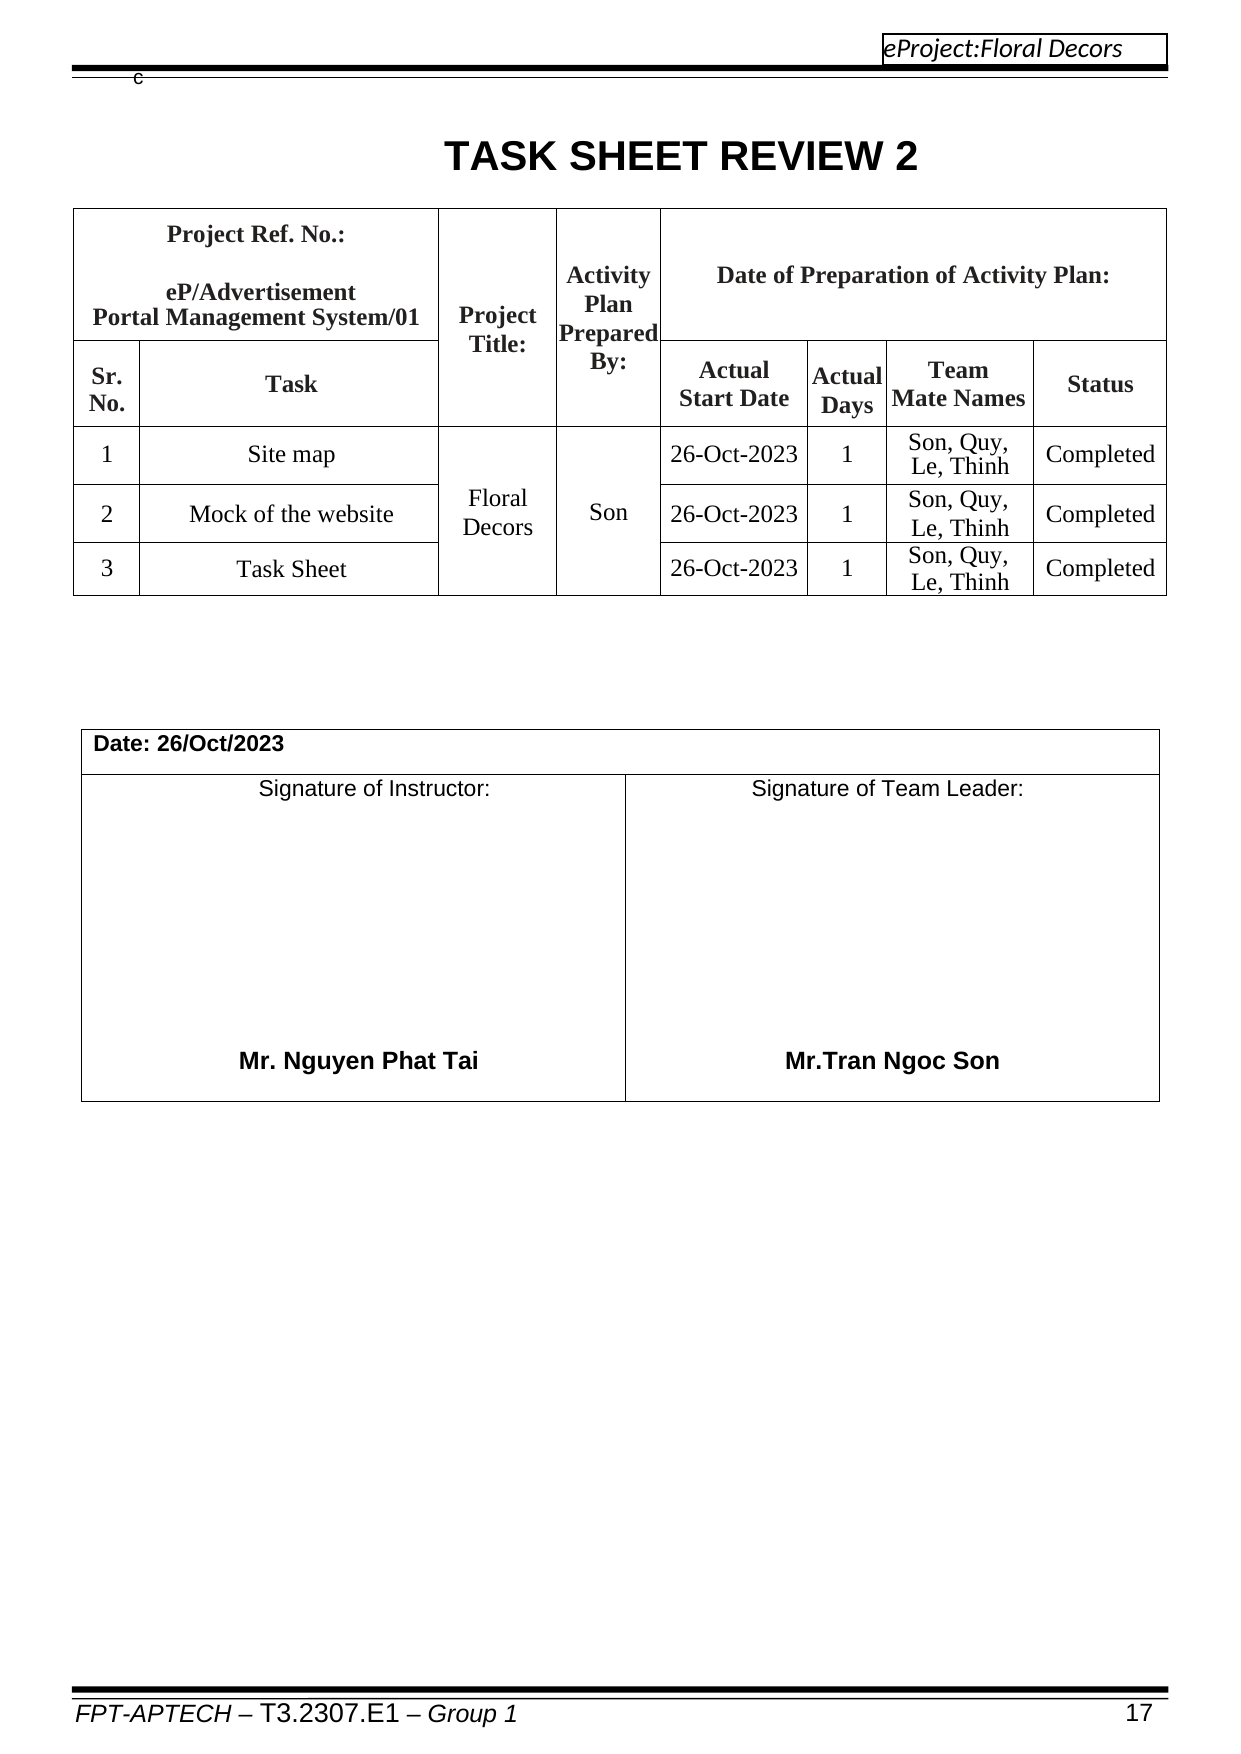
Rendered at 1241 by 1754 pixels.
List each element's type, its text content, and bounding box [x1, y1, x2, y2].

table_cell Site map [140, 427, 438, 483]
table_cell Son, Quy, Le, Thinh [887, 485, 1033, 542]
table_cell 26-Oct-2023 [661, 427, 807, 483]
table_cell 1 [74, 427, 139, 483]
table_header Project Title: [439, 209, 556, 426]
table_cell Signature of Team Leader: Mr.Tran Ngoc Son [626, 775, 1159, 1101]
table_cell 26-Oct-2023 [661, 543, 807, 595]
table_cell 1 [808, 543, 886, 595]
subtitle TASK SHEET REVIEW 2 [187, 131, 1176, 179]
table_header Activity Plan Prepared By: [557, 209, 660, 426]
table_cell 26-Oct-2023 [661, 485, 807, 542]
table_cell 2 [74, 485, 139, 542]
table_header Date of Preparation of Activity Plan: [661, 209, 1166, 340]
table_cell Signature of Instructor: Mr. Nguyen Phat Tai [82, 775, 625, 1101]
table_cell Son, Quy, Le, Thinh [887, 427, 1033, 483]
table_cell Completed [1034, 543, 1166, 595]
table_cell Completed [1034, 427, 1166, 483]
table_cell Team Mate Names [887, 341, 1033, 426]
table_cell 1 [808, 427, 886, 483]
table_cell Status [1034, 341, 1166, 426]
table_cell Actual Days [808, 341, 886, 426]
table_cell Task [140, 341, 438, 426]
table_header Date: 26/Oct/2023 [82, 730, 1159, 774]
table_cell Son, Quy, Le, Thinh [887, 543, 1033, 595]
table_cell Son [557, 427, 660, 595]
table_cell Actual Start Date [661, 341, 807, 426]
table_cell Floral Decors [439, 427, 556, 595]
table_cell Completed [1034, 485, 1166, 542]
table_cell Mock of the website [140, 485, 438, 542]
table_cell Task Sheet [140, 543, 438, 595]
table_header Project Ref. No.: eP/Advertisement Portal Management System/01 [74, 209, 438, 340]
table_cell 3 [74, 543, 139, 595]
table_cell Sr. No. [74, 341, 139, 426]
table_cell 1 [808, 485, 886, 542]
